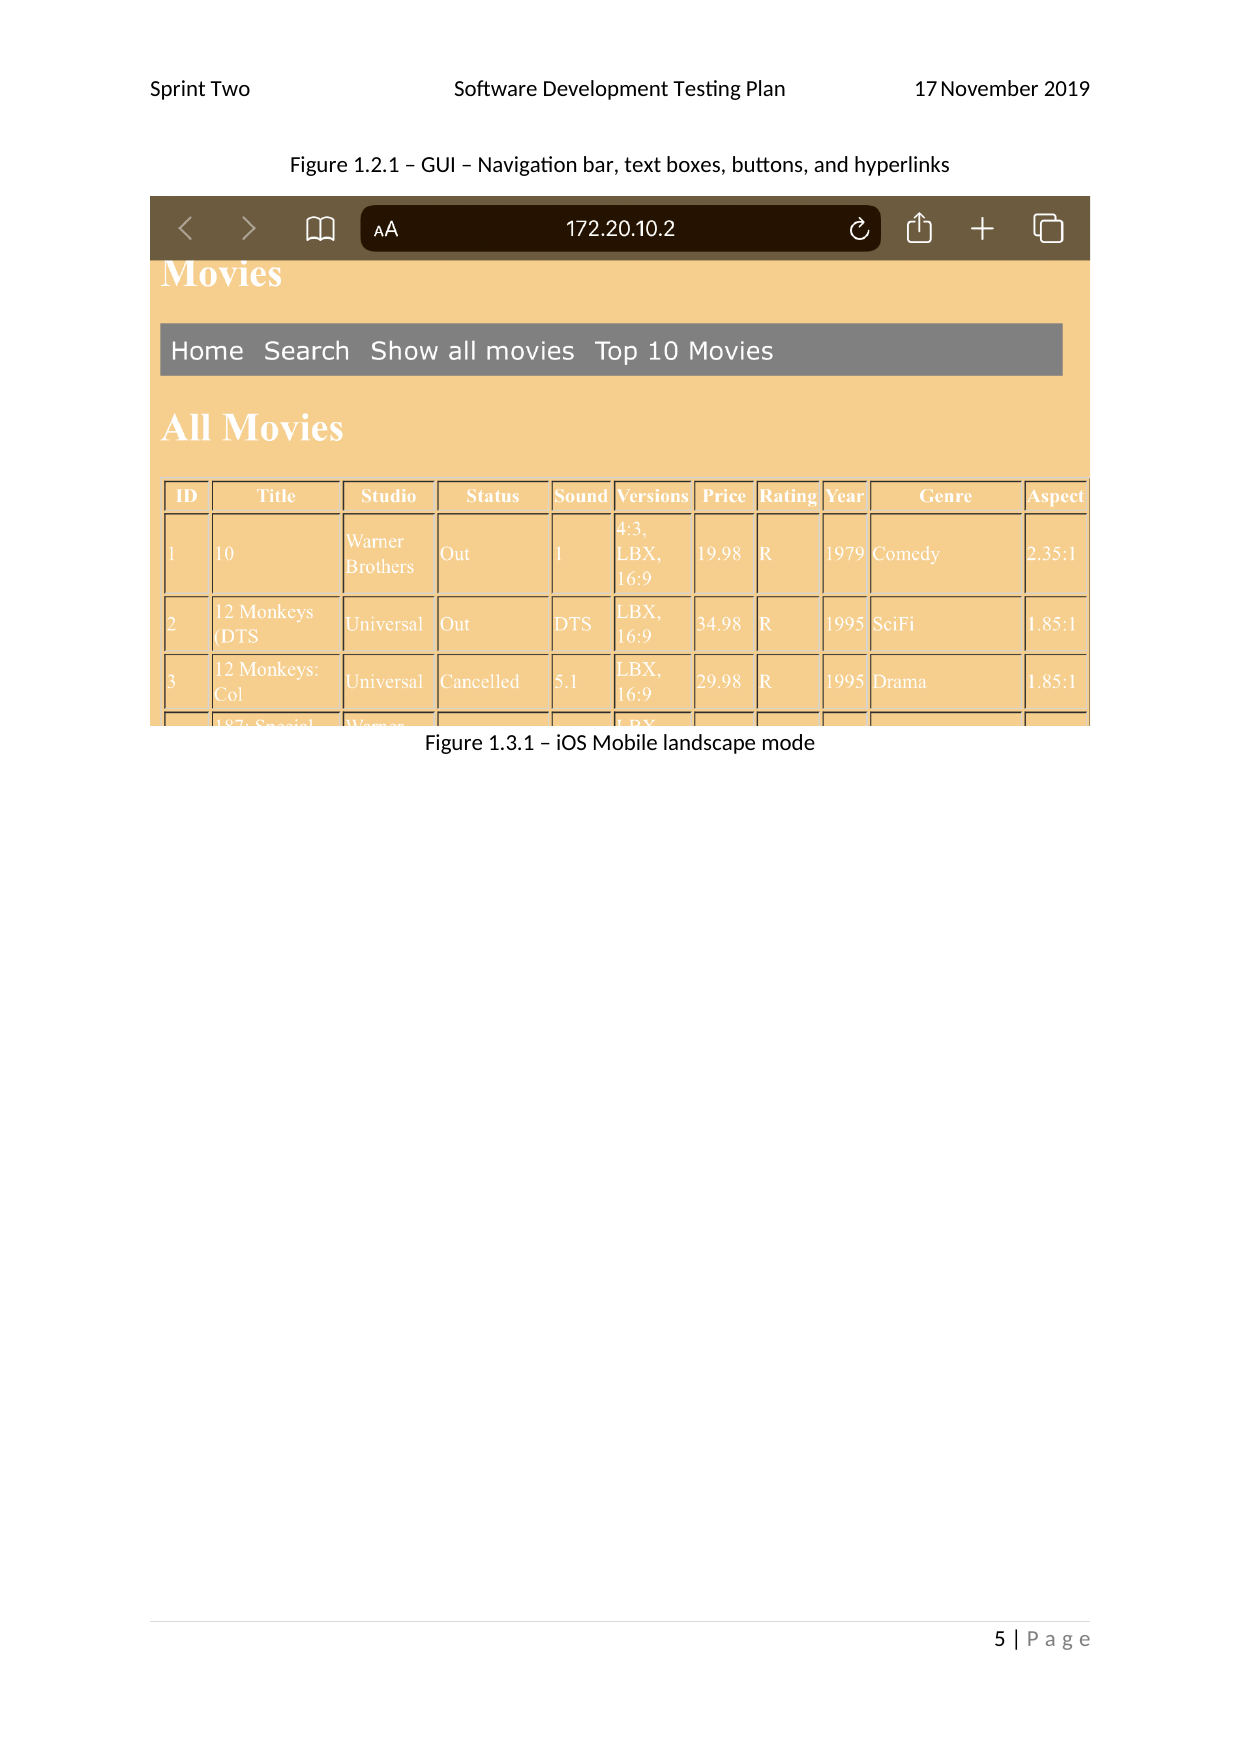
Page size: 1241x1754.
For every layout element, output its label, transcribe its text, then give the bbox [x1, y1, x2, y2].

text Figure 1.3.1 – iOS Mobile landscape mode [150, 726, 1090, 756]
text Figure 1.2.1 – GUI – Navigation bar, text boxes, buttons, and hyperlinks [150, 150, 1090, 178]
picture [150, 196, 1091, 726]
